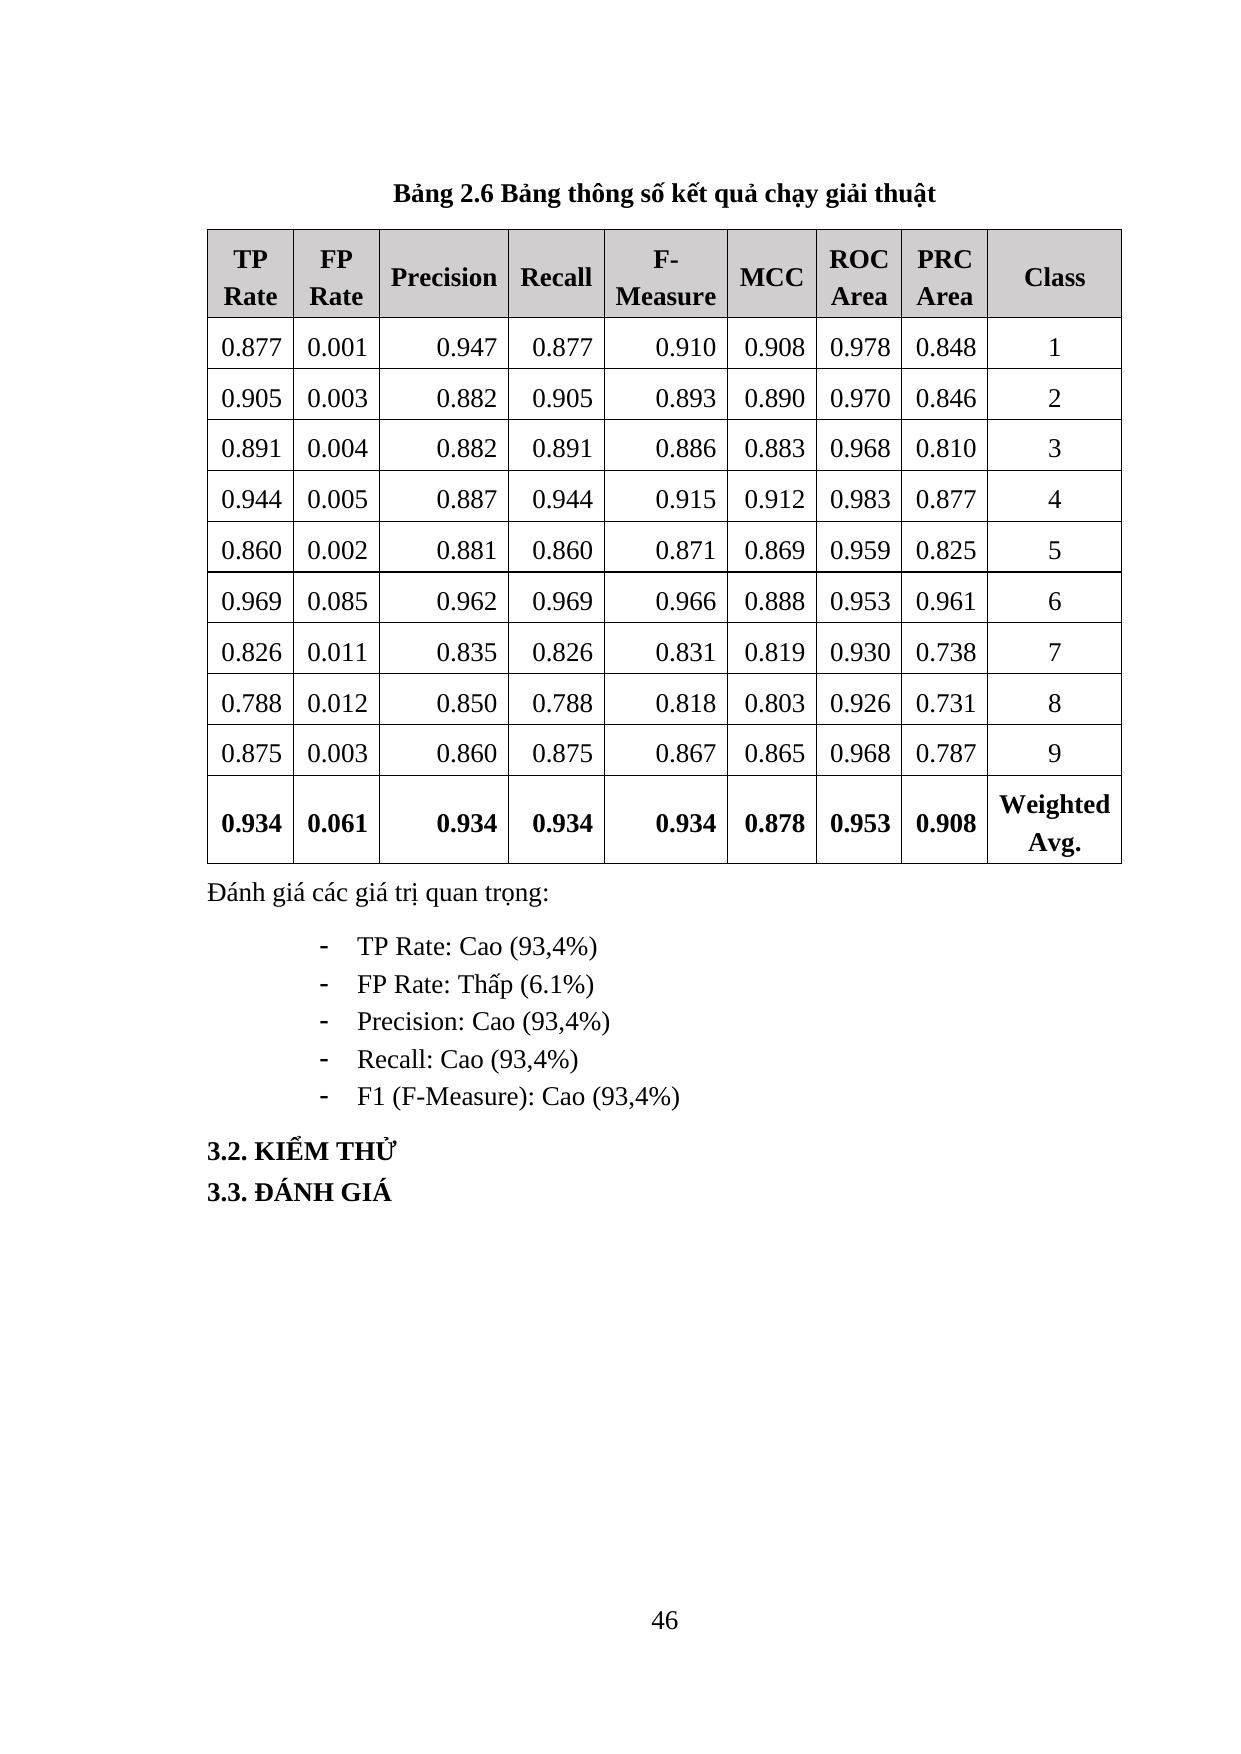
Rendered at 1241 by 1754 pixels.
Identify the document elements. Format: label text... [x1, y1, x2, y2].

table_cell 0.934 [605, 776, 727, 863]
table_cell 0.959 [817, 522, 901, 571]
table_cell 0.962 [380, 573, 508, 622]
table_cell 0.877 [509, 318, 604, 368]
table_header Precision [380, 230, 508, 317]
table_cell 0.004 [294, 420, 379, 470]
subtitle ĐÁNH GIÁ [207, 1176, 1122, 1207]
table_header F-Measure [605, 230, 727, 317]
table_cell 0.944 [208, 471, 293, 521]
table_cell 0.934 [509, 776, 604, 863]
table_cell 5 [988, 522, 1121, 571]
table_header MCC [728, 230, 816, 317]
table_cell 0.882 [380, 369, 508, 419]
table_cell 0.826 [509, 623, 604, 673]
list FP Rate: Thấp (6.1%) [319, 968, 1122, 999]
table_cell 0.803 [728, 674, 816, 724]
table_cell 0.969 [208, 573, 293, 622]
table_cell 0.860 [380, 725, 508, 775]
list Precision: Cao (93,4%) [319, 1005, 1122, 1037]
table_cell 0.944 [509, 471, 604, 521]
table_cell 0.005 [294, 471, 379, 521]
table_cell 0.826 [208, 623, 293, 673]
table_header TP Rate [208, 230, 293, 317]
table_cell 0.926 [817, 674, 901, 724]
table_cell 0.860 [208, 522, 293, 571]
table_cell 8 [988, 674, 1121, 724]
table_cell 0.908 [728, 318, 816, 368]
table_cell 0.002 [294, 522, 379, 571]
table_cell 0.915 [605, 471, 727, 521]
table_cell 0.966 [605, 573, 727, 622]
table_cell 0.983 [817, 471, 901, 521]
table_cell 0.860 [509, 522, 604, 571]
table_cell 0.969 [509, 573, 604, 622]
table_cell 0.968 [817, 420, 901, 470]
table_cell 0.788 [208, 674, 293, 724]
table_cell 0.867 [605, 725, 727, 775]
table_cell 0.875 [208, 725, 293, 775]
table_cell 0.738 [902, 623, 987, 673]
table_cell 0.978 [817, 318, 901, 368]
table_cell 0.878 [728, 776, 816, 863]
table_cell 0.865 [728, 725, 816, 775]
table_cell 0.953 [817, 573, 901, 622]
table_cell 0.908 [902, 776, 987, 863]
table_cell 0.012 [294, 674, 379, 724]
table_cell 0.011 [294, 623, 379, 673]
table_cell 0.003 [294, 725, 379, 775]
table_cell 0.934 [208, 776, 293, 863]
table_cell 0.888 [728, 573, 816, 622]
table_cell 0.953 [817, 776, 901, 863]
list Recall: Cao (93,4%) [319, 1043, 1122, 1074]
table_cell 0.825 [902, 522, 987, 571]
table_cell 0.846 [902, 369, 987, 419]
table_cell 0.970 [817, 369, 901, 419]
table_cell 0.961 [902, 573, 987, 622]
table_cell 9 [988, 725, 1121, 775]
table_header PRC Area [902, 230, 987, 317]
table_cell 0.891 [509, 420, 604, 470]
list F1 (F-Measure): Cao (93,4%) [319, 1080, 1122, 1112]
table_header Recall [509, 230, 604, 317]
table_cell 0.891 [208, 420, 293, 470]
table_cell 0.947 [380, 318, 508, 368]
table_cell 0.001 [294, 318, 379, 368]
table_cell 0.731 [902, 674, 987, 724]
table_cell 0.930 [817, 623, 901, 673]
table_cell 0.877 [902, 471, 987, 521]
table_cell 0.819 [728, 623, 816, 673]
table_cell 0.871 [605, 522, 727, 571]
table_header FP Rate [294, 230, 379, 317]
text Đánh giá các giá trị quan trọng: [207, 876, 1122, 908]
table_cell 0.003 [294, 369, 379, 419]
table_cell 0.886 [605, 420, 727, 470]
table_header ROC Area [817, 230, 901, 317]
table_cell 0.968 [817, 725, 901, 775]
table_cell 0.850 [380, 674, 508, 724]
table_cell 0.883 [728, 420, 816, 470]
table_cell 0.877 [208, 318, 293, 368]
table_cell 0.881 [380, 522, 508, 571]
table_cell Weighted Avg. [988, 776, 1121, 863]
table_cell 0.893 [605, 369, 727, 419]
table_cell 0.912 [728, 471, 816, 521]
table_cell 0.905 [208, 369, 293, 419]
table_cell 0.831 [605, 623, 727, 673]
table_cell 0.934 [380, 776, 508, 863]
table_cell 4 [988, 471, 1121, 521]
table_cell 0.085 [294, 573, 379, 622]
table_cell 0.835 [380, 623, 508, 673]
table_cell 0.875 [509, 725, 604, 775]
table_cell 7 [988, 623, 1121, 673]
table_header Class [988, 230, 1121, 317]
table_cell 0.905 [509, 369, 604, 419]
list TP Rate: Cao (93,4%) [319, 930, 1122, 962]
table_cell 0.818 [605, 674, 727, 724]
table_cell 0.890 [728, 369, 816, 419]
subtitle KIỂM THỬ [207, 1134, 1122, 1166]
table_cell 0.910 [605, 318, 727, 368]
table_cell 0.848 [902, 318, 987, 368]
table_cell 0.788 [509, 674, 604, 724]
table_cell 0.061 [294, 776, 379, 863]
table_cell 0.787 [902, 725, 987, 775]
table_cell 3 [988, 420, 1121, 470]
table_cell 0.869 [728, 522, 816, 571]
table_cell 1 [988, 318, 1121, 368]
table_cell 2 [988, 369, 1121, 419]
table_cell 0.887 [380, 471, 508, 521]
table_cell 0.882 [380, 420, 508, 470]
table_cell 0.810 [902, 420, 987, 470]
table_cell 6 [988, 573, 1121, 622]
